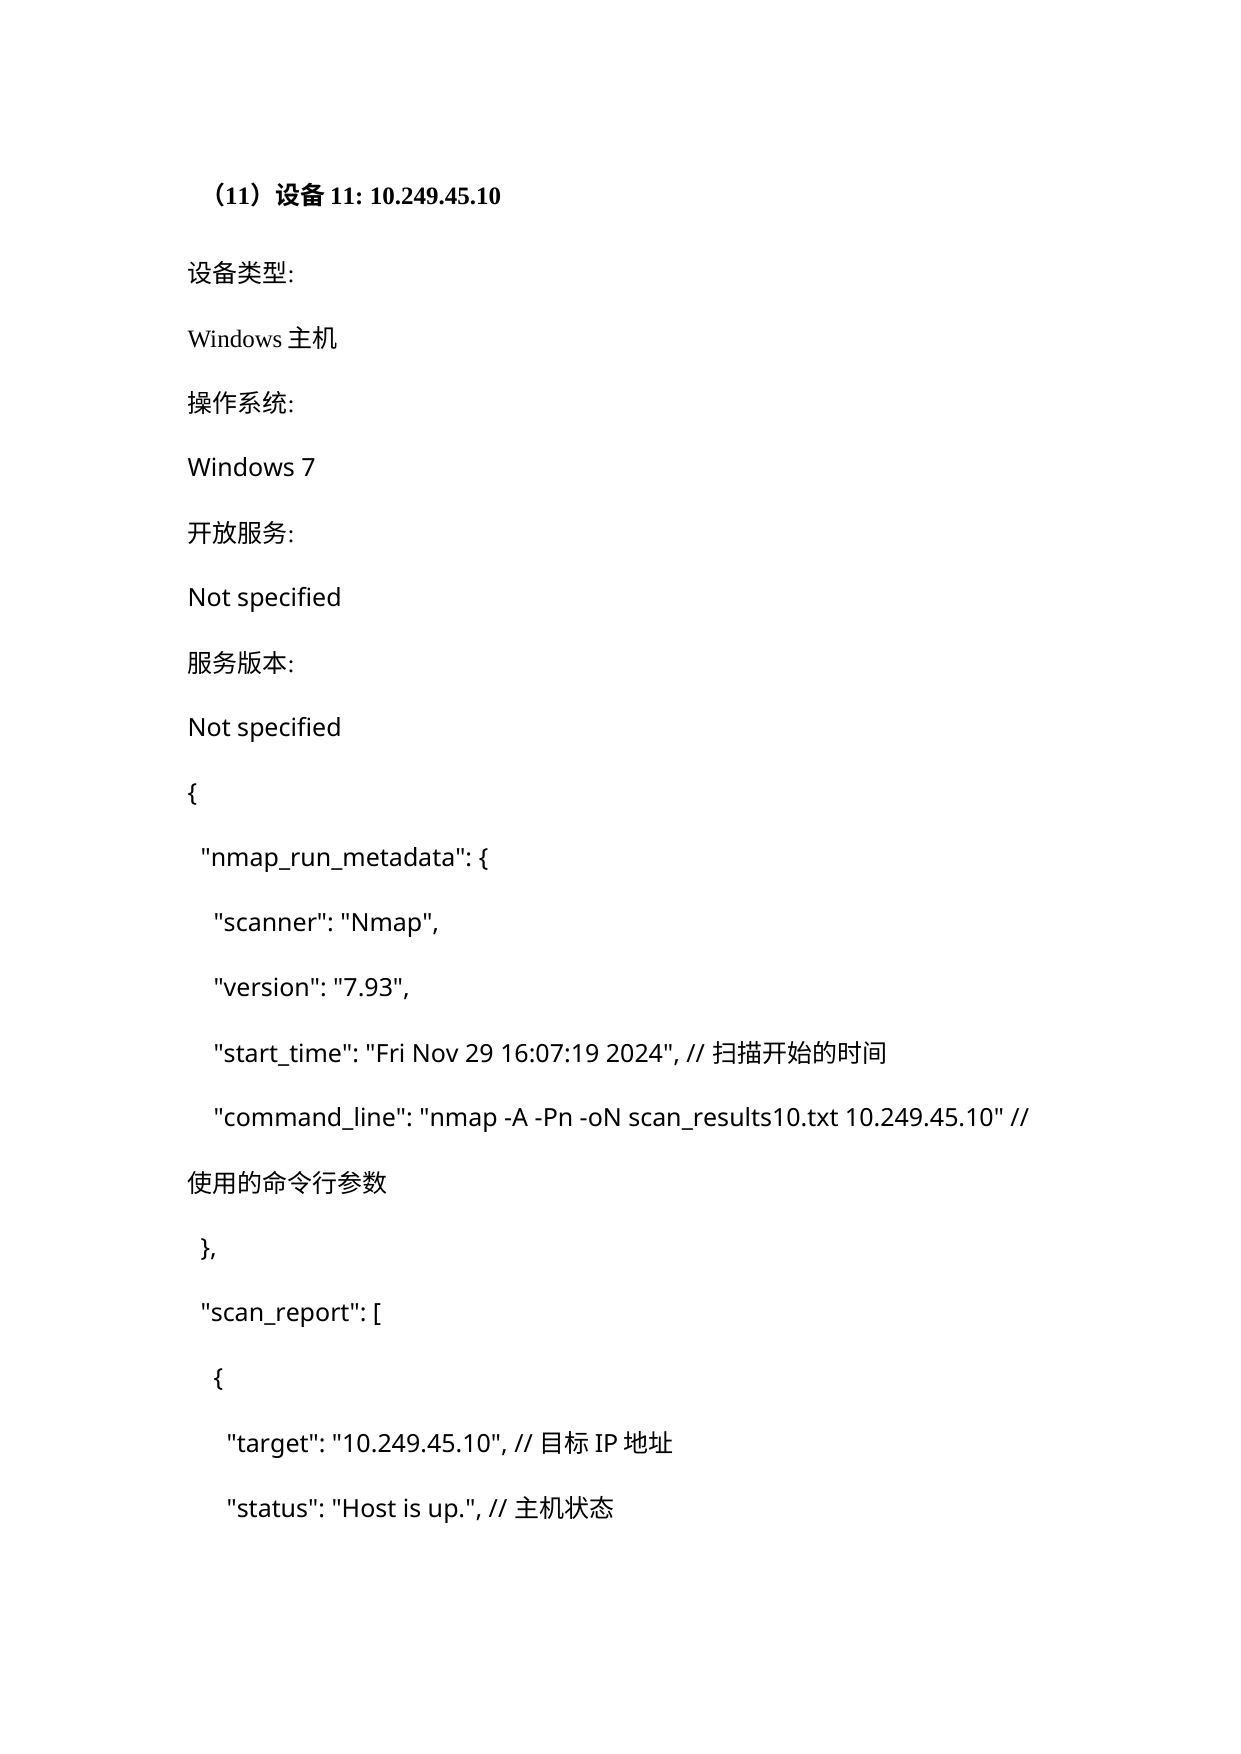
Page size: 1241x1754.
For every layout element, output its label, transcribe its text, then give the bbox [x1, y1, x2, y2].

text { [187, 1344, 1053, 1409]
text }, [187, 1214, 1053, 1279]
text "nmap_run_metadata": { [187, 824, 1053, 889]
text "scan_report": [ [187, 1279, 1053, 1344]
subtitle 设备11: 10.249.45.10 [158, 162, 1053, 227]
text "target": "10.249.45.10", // 目标IP地址 [187, 1409, 1053, 1474]
text "status": "Host is up.", // 主机状态 [187, 1474, 1053, 1539]
text { [187, 759, 1053, 824]
text Not specified [187, 694, 1053, 759]
text "start_time": "Fri Nov 29 16:07:19 2024", // 扫描开始的时间 [187, 1019, 1053, 1084]
text 设备类型: [187, 239, 1053, 304]
text "version": "7.93", [187, 954, 1053, 1019]
text Windows主机 [187, 304, 1053, 369]
text Windows 7 [187, 434, 1053, 499]
text 服务版本: [187, 629, 1053, 694]
text 操作系统: [187, 369, 1053, 434]
text Not specified [187, 564, 1053, 629]
text "scanner": "Nmap", [187, 889, 1053, 954]
text 开放服务: [187, 499, 1053, 564]
text "command_line": "nmap -A -Pn -oN scan_results10.txt 10.249.45.10" // 使用的命令行参数 [187, 1084, 1053, 1214]
